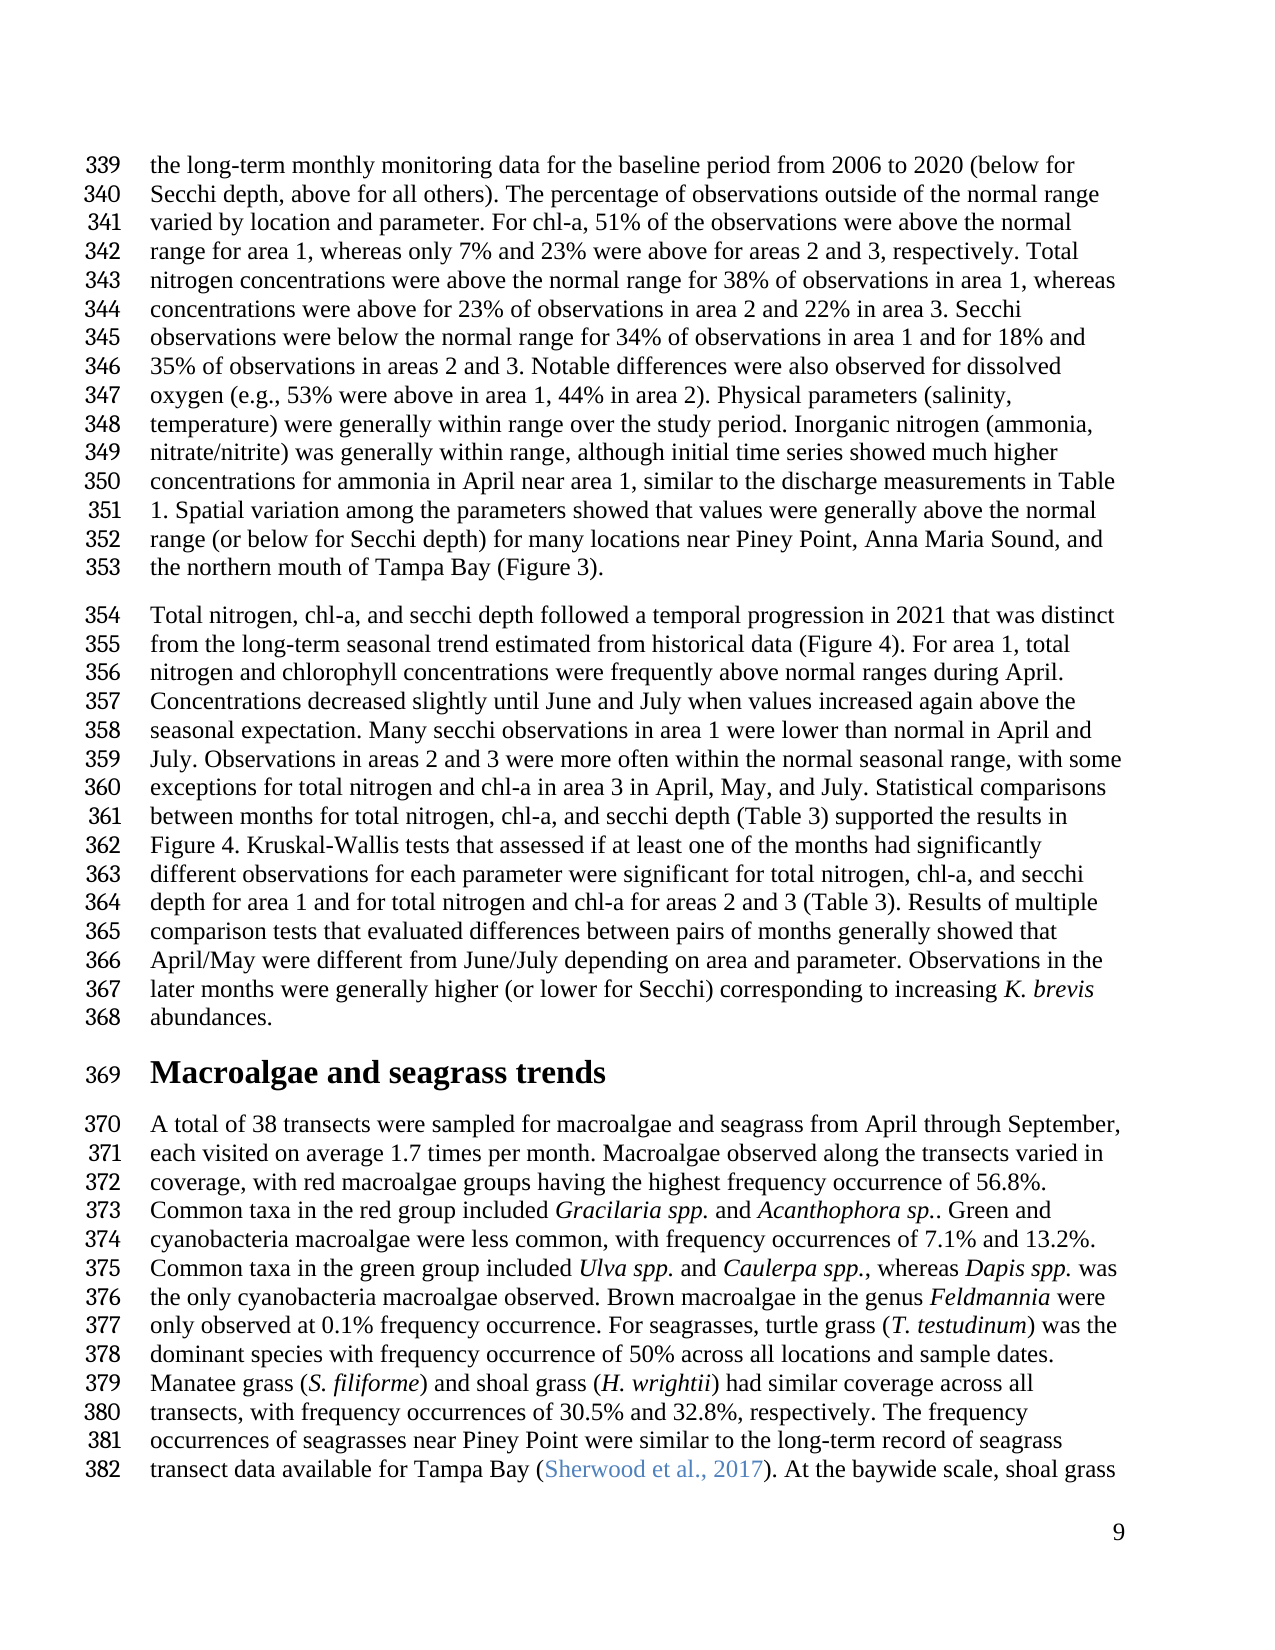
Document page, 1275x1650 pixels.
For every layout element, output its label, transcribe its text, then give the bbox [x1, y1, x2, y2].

text Total nitrogen, chl-a, and secchi depth followed a temporal progression in 2021 that was distinct from the long-term seasonal trend estimated from historical data (Figure 4). For area 1, total nitrogen and chlorophyll concentrations were frequently above normal ranges during April. Concentrations decreased slightly until June and July when values increased again above the seasonal expectation. Many secchi observations in area 1 were lower than normal in April and July. Observations in areas 2 and 3 were more often within the normal seasonal range, with some exceptions for total nitrogen and chl-a in area 3 in April, May, and July. Statistical comparisons between months for total nitrogen, chl-a, and secchi depth (Table 3) supported the results in Figure 4. Kruskal-Wallis tests that assessed if at least one of the months had significantly different observations for each parameter were significant for total nitrogen, chl-a, and secchi depth for area 1 and for total nitrogen and chl-a for areas 2 and 3 (Table 3). Results of multiple comparison tests that evaluated differences between pairs of months generally showed that April/May were different from June/July depending on area and parameter. Observations in the later months were generally higher (or lower for Secchi) corresponding to increasing K. brevis abundances. [150, 600, 1125, 1031]
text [150, 150, 1125, 581]
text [150, 1109, 1125, 1483]
subtitle Macroalgae and seagrass trends [150, 1052, 1125, 1090]
